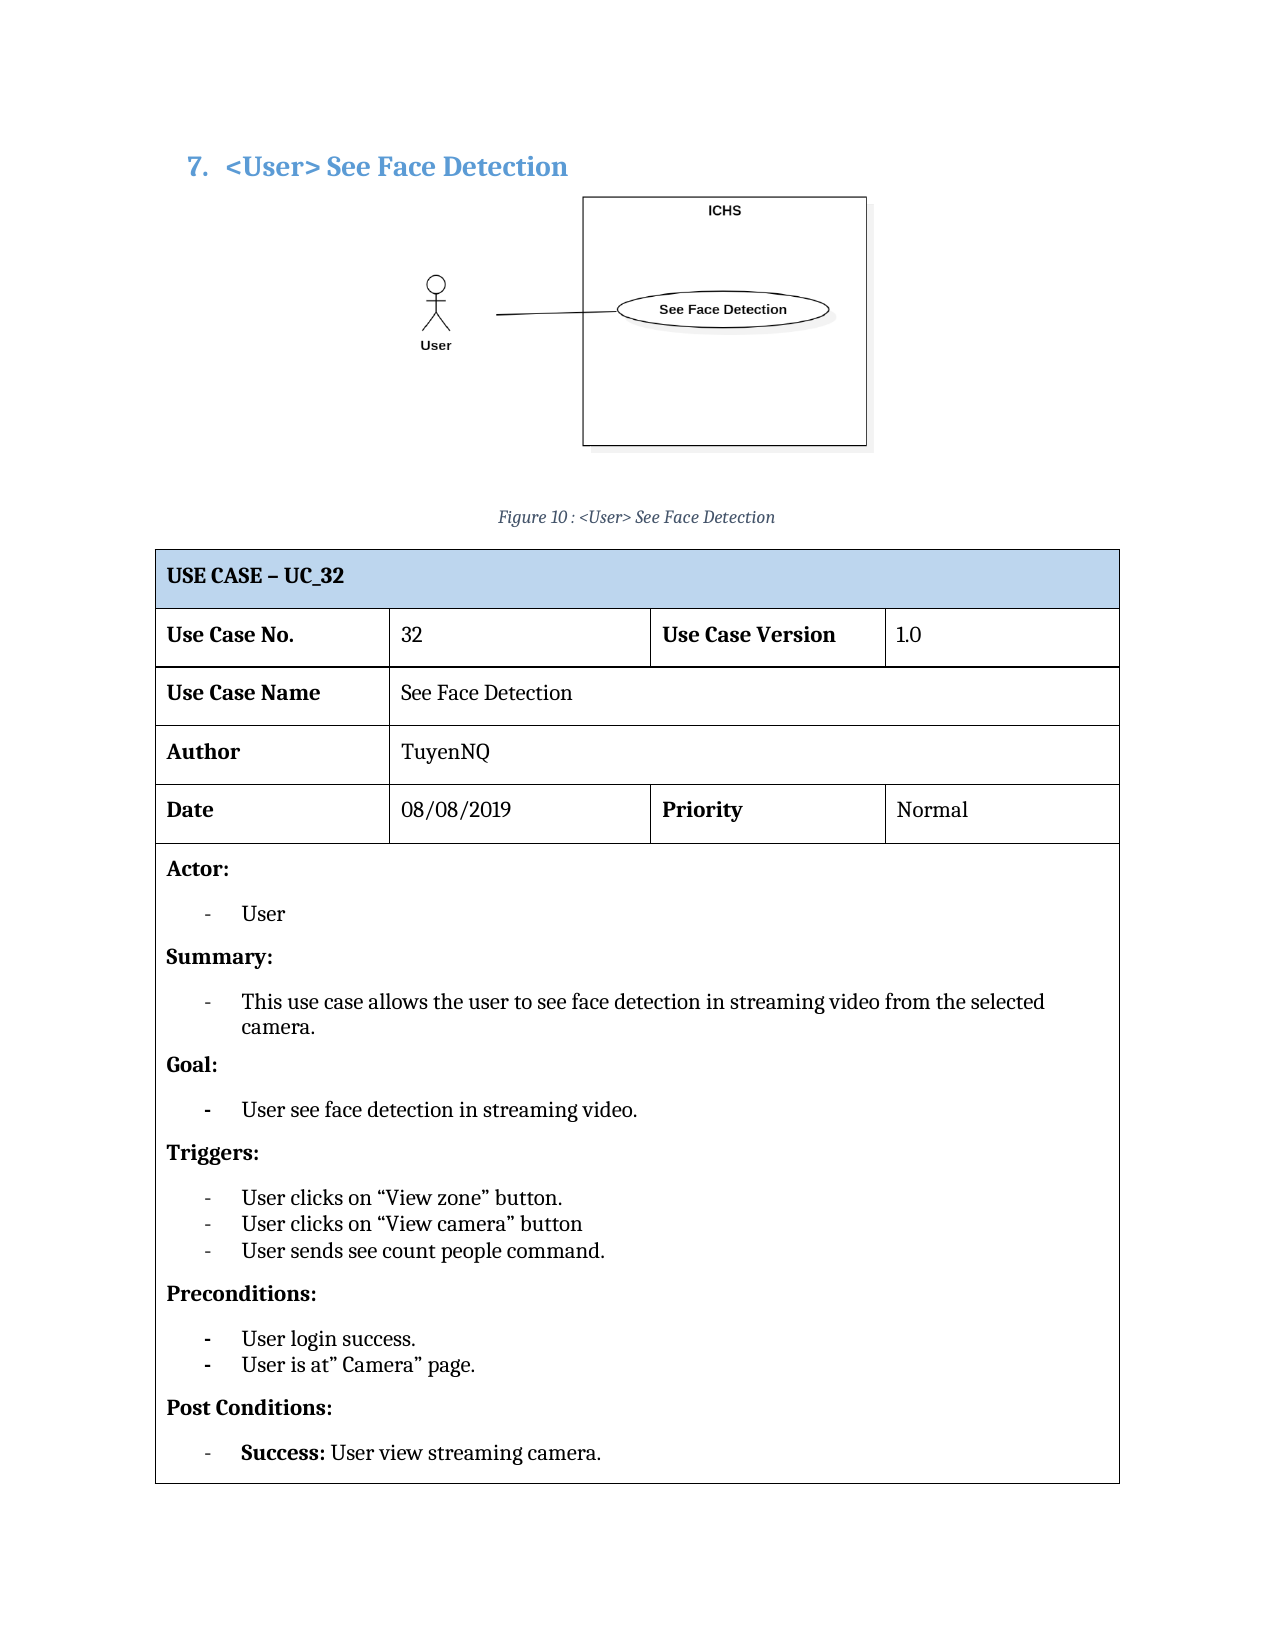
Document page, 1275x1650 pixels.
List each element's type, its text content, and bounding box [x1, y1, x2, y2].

table_cell 32 [390, 609, 650, 666]
table_cell Author [156, 726, 389, 784]
text Figure 10 : <User> See Face Detection [150, 507, 1125, 528]
table_header USE CASE – UC_32 [156, 550, 1119, 608]
table_cell Use Case No. [156, 609, 389, 666]
table_cell 1.0 [886, 609, 1119, 666]
table_cell Priority [651, 785, 885, 842]
table_cell TuyenNQ [390, 726, 1119, 784]
picture [366, 186, 909, 488]
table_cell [156, 844, 1119, 1483]
table_cell Normal [886, 785, 1119, 842]
table_cell 08/08/2019 [390, 785, 650, 842]
table_cell Use Case Name [156, 668, 389, 725]
table_cell See Face Detection [390, 668, 1119, 725]
table_cell Use Case Version [651, 609, 885, 666]
table_cell Date [156, 785, 389, 842]
subtitle <User> See Face Detection [187, 150, 1125, 183]
